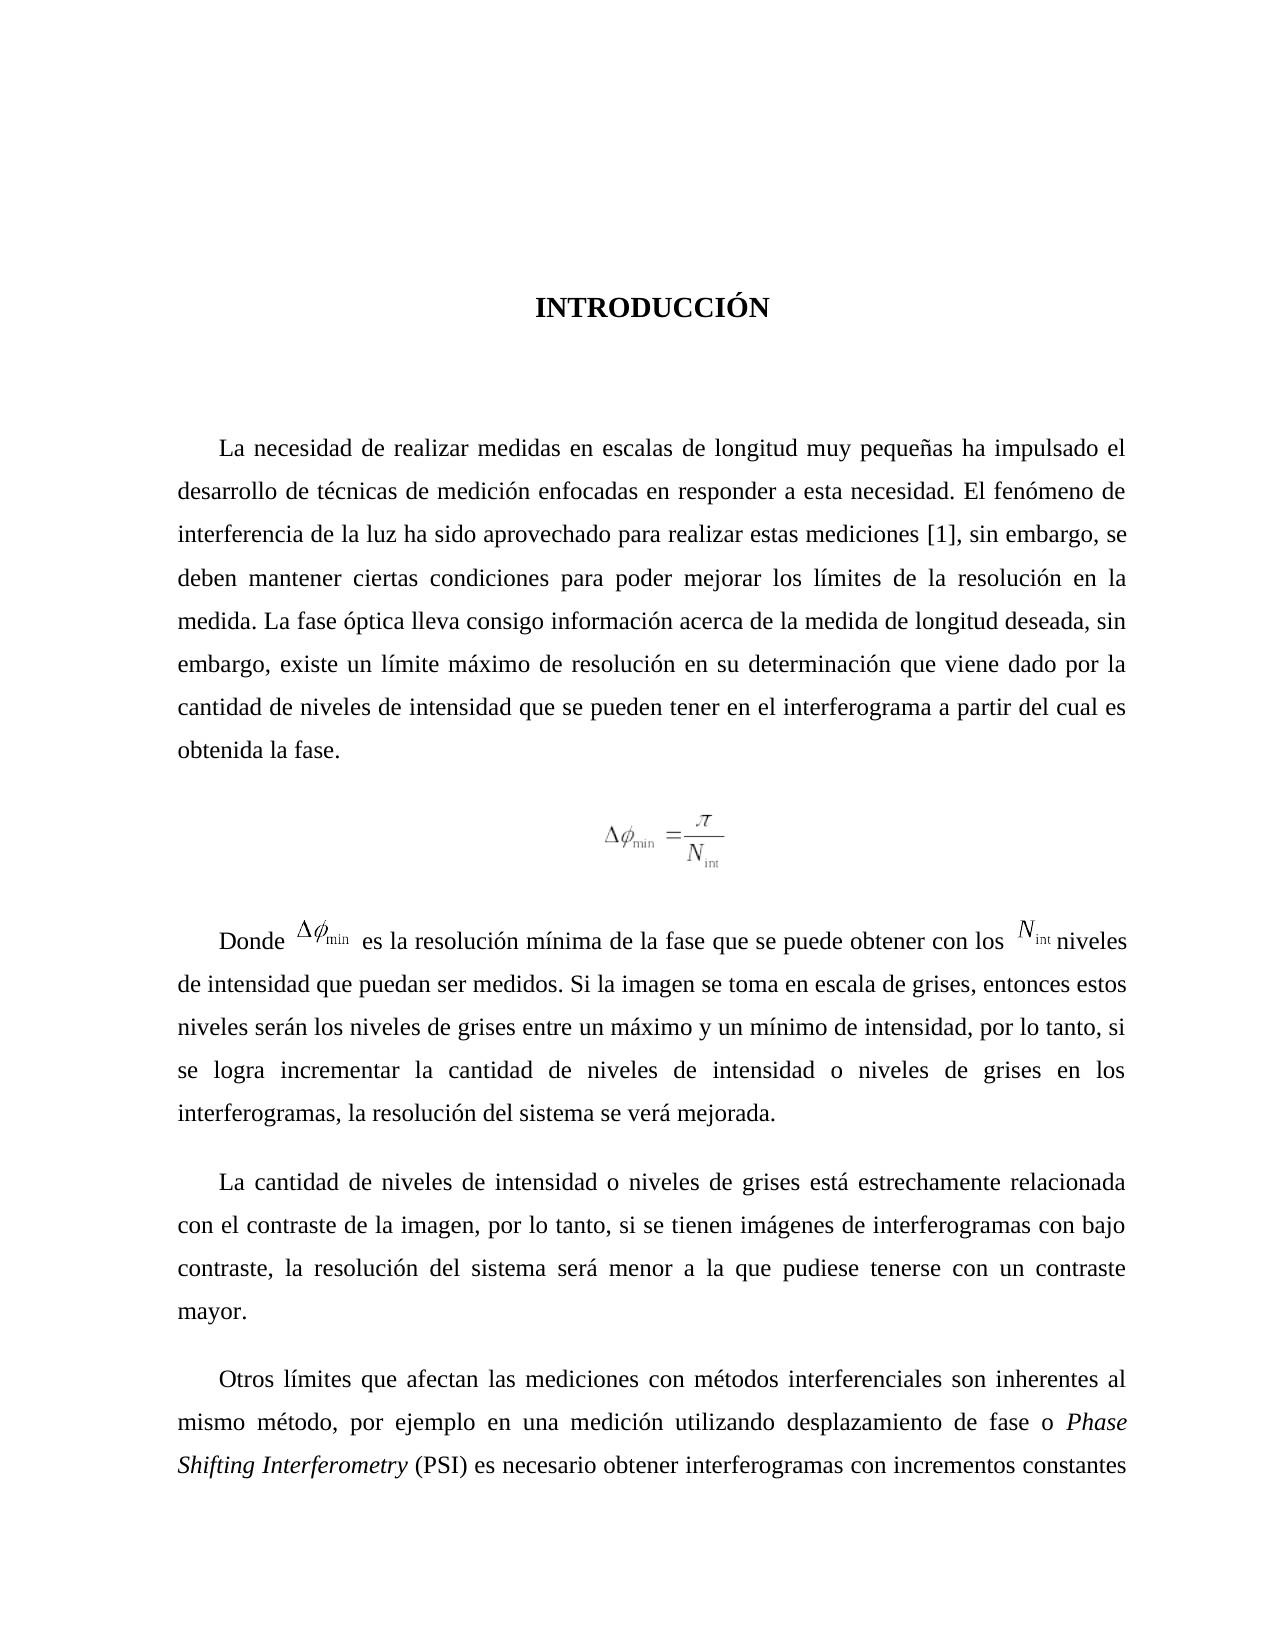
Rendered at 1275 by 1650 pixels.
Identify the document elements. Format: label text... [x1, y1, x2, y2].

text Donde es la resolución mínima de la fase que se puede obtener con los niveles de intensidad que puedan ser medidos. Si la imagen se toma en escala de grises, entonces estos niveles serán los niveles de grises entre un máximo y un mínimo de intensidad, por lo tanto, si se logra incrementar la cantidad de niveles de intensidad o niveles de grises en los interferogramas, la resolución del sistema se verá mejorada. [177, 912, 1127, 1127]
text La cantidad de niveles de intensidad o niveles de grises está estrechamente relacionada con el contraste de la imagen, por lo tanto, si se tienen imágenes de interferogramas con bajo contraste, la resolución del sistema será menor a la que pudiese tenerse con un contraste mayor. [177, 1167, 1127, 1325]
text La necesidad de realizar medidas en escalas de longitud muy pequeñas ha impulsado el desarrollo de técnicas de medición enfocadas en responder a esta necesidad. El fenómeno de interferencia de la luz ha sido aprovechado para realizar estas mediciones [1], sin embargo, se deben mantener ciertas condiciones para poder mejorar los límites de la resolución en la medida. La fase óptica lleva consigo información acerca de la medida de longitud deseada, sin embargo, existe un límite máximo de resolución en su determinación que viene dado por la cantidad de niveles de intensidad que se pueden tener en el interferograma a partir del cual es obtenida la fase. [177, 433, 1127, 764]
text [177, 1364, 1127, 1479]
subtitle Introducción [177, 290, 1127, 323]
